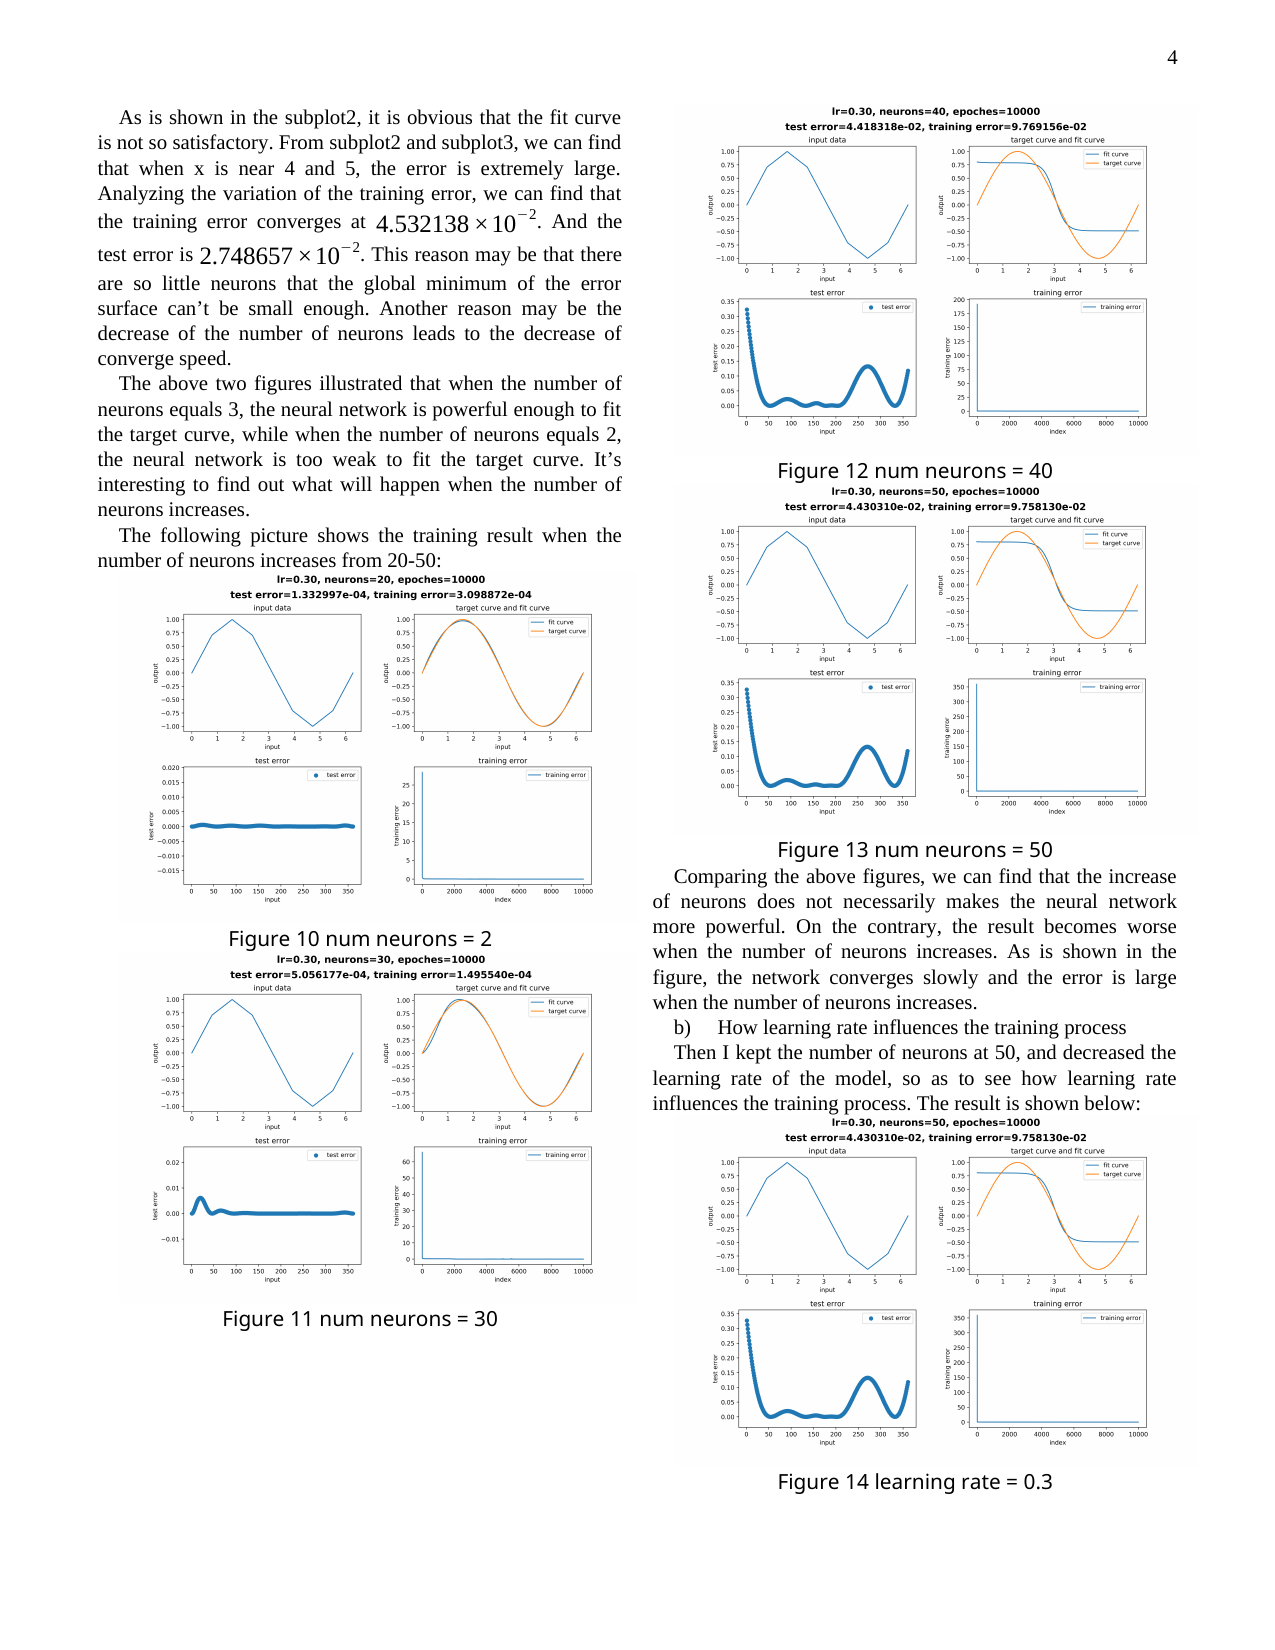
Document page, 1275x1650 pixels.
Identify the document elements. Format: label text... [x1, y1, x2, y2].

picture [118, 952, 638, 1303]
text Figure 12 num neurons = 40 [652, 456, 1177, 484]
text Figure 13 num neurons = 50 [652, 835, 1177, 864]
text As is shown in the subplot2, it is obvious that the fit curve is not so satisfactory. From subplot2 and subplot3, we can find that when x is near 4 and 5, the error is extremely large. Analyzing the variation of the training error, we can find that the training error converges at . And the test error is . This reason may be that there are so little neurons that the global minimum of the error surface can’t be small enough. Another reason may be the decrease of the number of neurons leads to the decrease of converge speed. [97, 105, 622, 370]
list How learning rate influences the training process [673, 1015, 1177, 1039]
picture [673, 484, 1198, 835]
text The following picture shows the training result when the number of neurons increases from 20-50: [97, 522, 622, 572]
picture [673, 1115, 1199, 1466]
text The above two figures illustrated that when the number of neurons equals 3, the neural network is powerful enough to fit the target curve, while when the number of neurons equals 2, the neural network is too weak to fit the target curve. It’s interesting to find out what will happen when the number of neurons increases. [97, 371, 622, 521]
text Figure 11 num neurons = 30 [97, 1304, 622, 1332]
text Then I kept the number of neurons at 50, and decreased the learning rate of the model, so as to see how learning rate influences the training process. The result is shown below: [652, 1040, 1177, 1115]
text Comparing the above figures, we can find that the increase of neurons does not necessarily makes the neural network more powerful. On the contrary, the result becomes worse when the number of neurons increases. As is shown in the figure, the network converges slowly and the error is large when the number of neurons increases. [652, 864, 1177, 1014]
text Figure 10 num neurons = 2 [97, 924, 622, 952]
picture [673, 105, 1199, 455]
text Figure 14 learning rate = 0.3 [652, 1467, 1177, 1495]
picture [118, 572, 638, 923]
